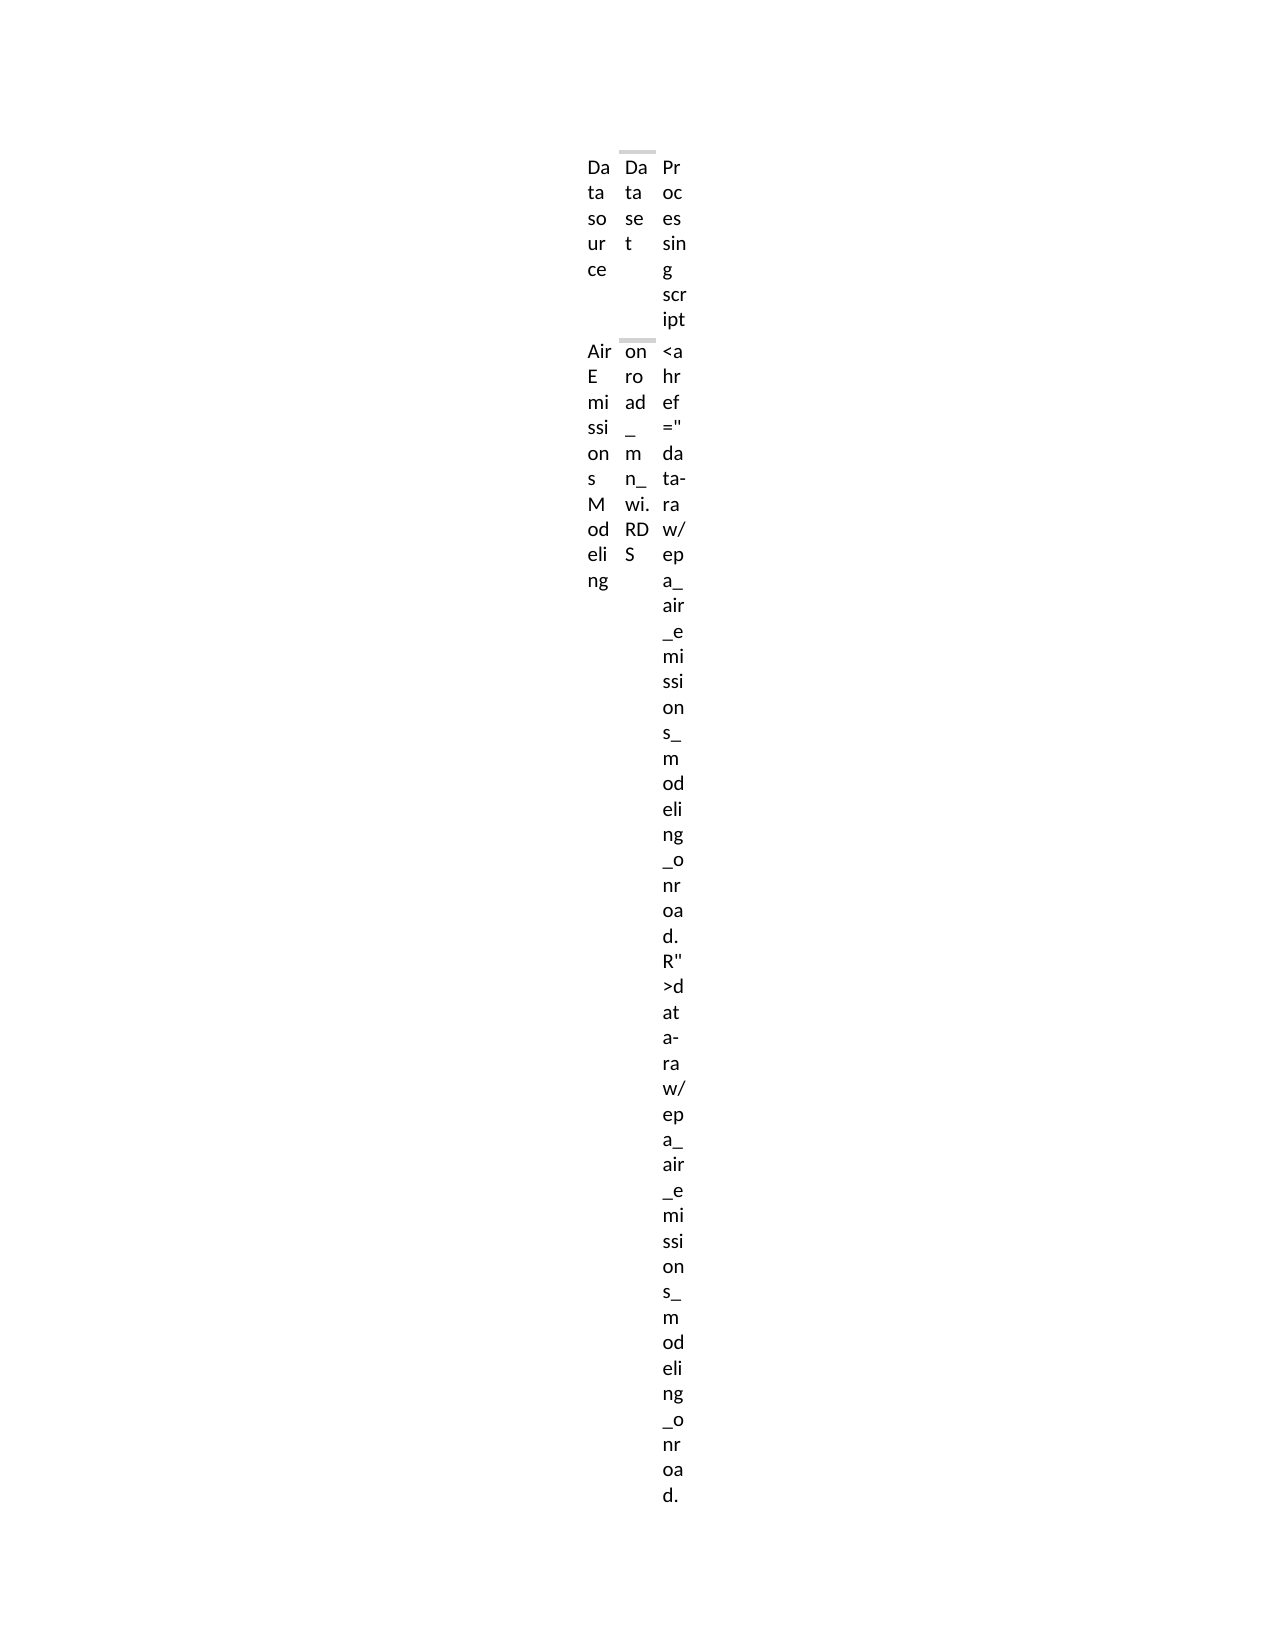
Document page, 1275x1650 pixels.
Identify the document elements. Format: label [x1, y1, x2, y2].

table_header [150, 150, 1125, 1500]
